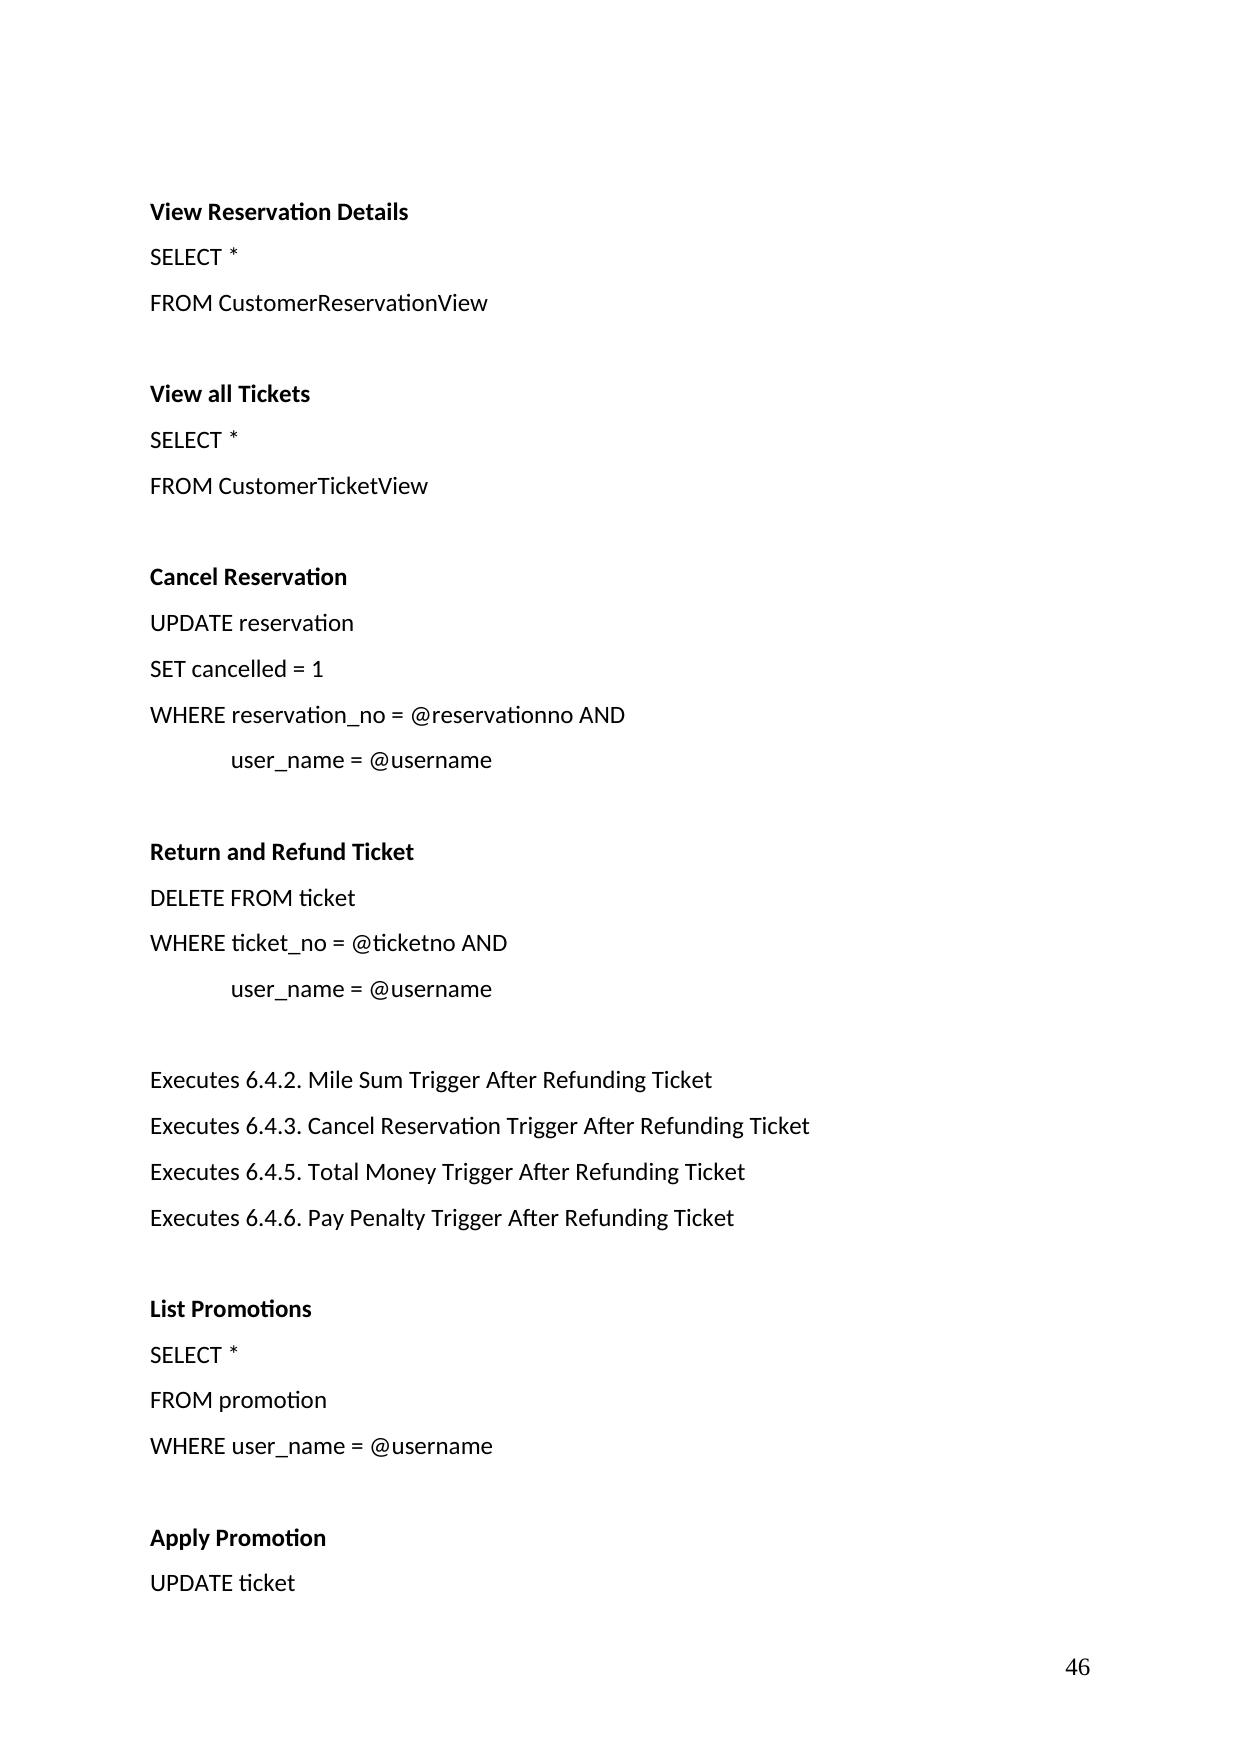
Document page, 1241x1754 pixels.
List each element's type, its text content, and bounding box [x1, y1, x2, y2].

text View all Tickets [150, 379, 1090, 409]
text WHERE ticket_no = @ticketno AND user_name = @username [150, 927, 1090, 1004]
text SELECT * [150, 241, 1090, 272]
text Apply Promotion [150, 1522, 1090, 1552]
text SELECT * [150, 1339, 1090, 1369]
text DELETE FROM ticket [150, 882, 1090, 912]
text FROM CustomerReservationView [150, 287, 1090, 318]
text Cancel Reservation [150, 562, 1090, 592]
text FROM CustomerTicketView [150, 470, 1090, 501]
text Executes 6.4.5. Total Money Trigger After Refunding Ticket [150, 1156, 1090, 1187]
text SELECT * [150, 424, 1090, 455]
text List Promotions [150, 1293, 1090, 1324]
text SET cancelled = 1 [150, 653, 1090, 683]
text Executes 6.4.6. Pay Penalty Trigger After Refunding Ticket [150, 1202, 1090, 1232]
text UPDATE reservation [150, 607, 1090, 638]
text Executes 6.4.3. Cancel Reservation Trigger After Refunding Ticket [150, 1110, 1090, 1141]
text View Reservation Details [150, 196, 1090, 226]
text Return and Refund Ticket [150, 836, 1090, 866]
text FROM promotion [150, 1385, 1090, 1415]
text UPDATE ticket [150, 1568, 1090, 1598]
text Executes 6.4.2. Mile Sum Trigger After Refunding Ticket [150, 1064, 1090, 1095]
text WHERE user_name = @username [150, 1430, 1090, 1461]
text WHERE reservation_no = @reservationno AND user_name = @username [150, 699, 1090, 775]
